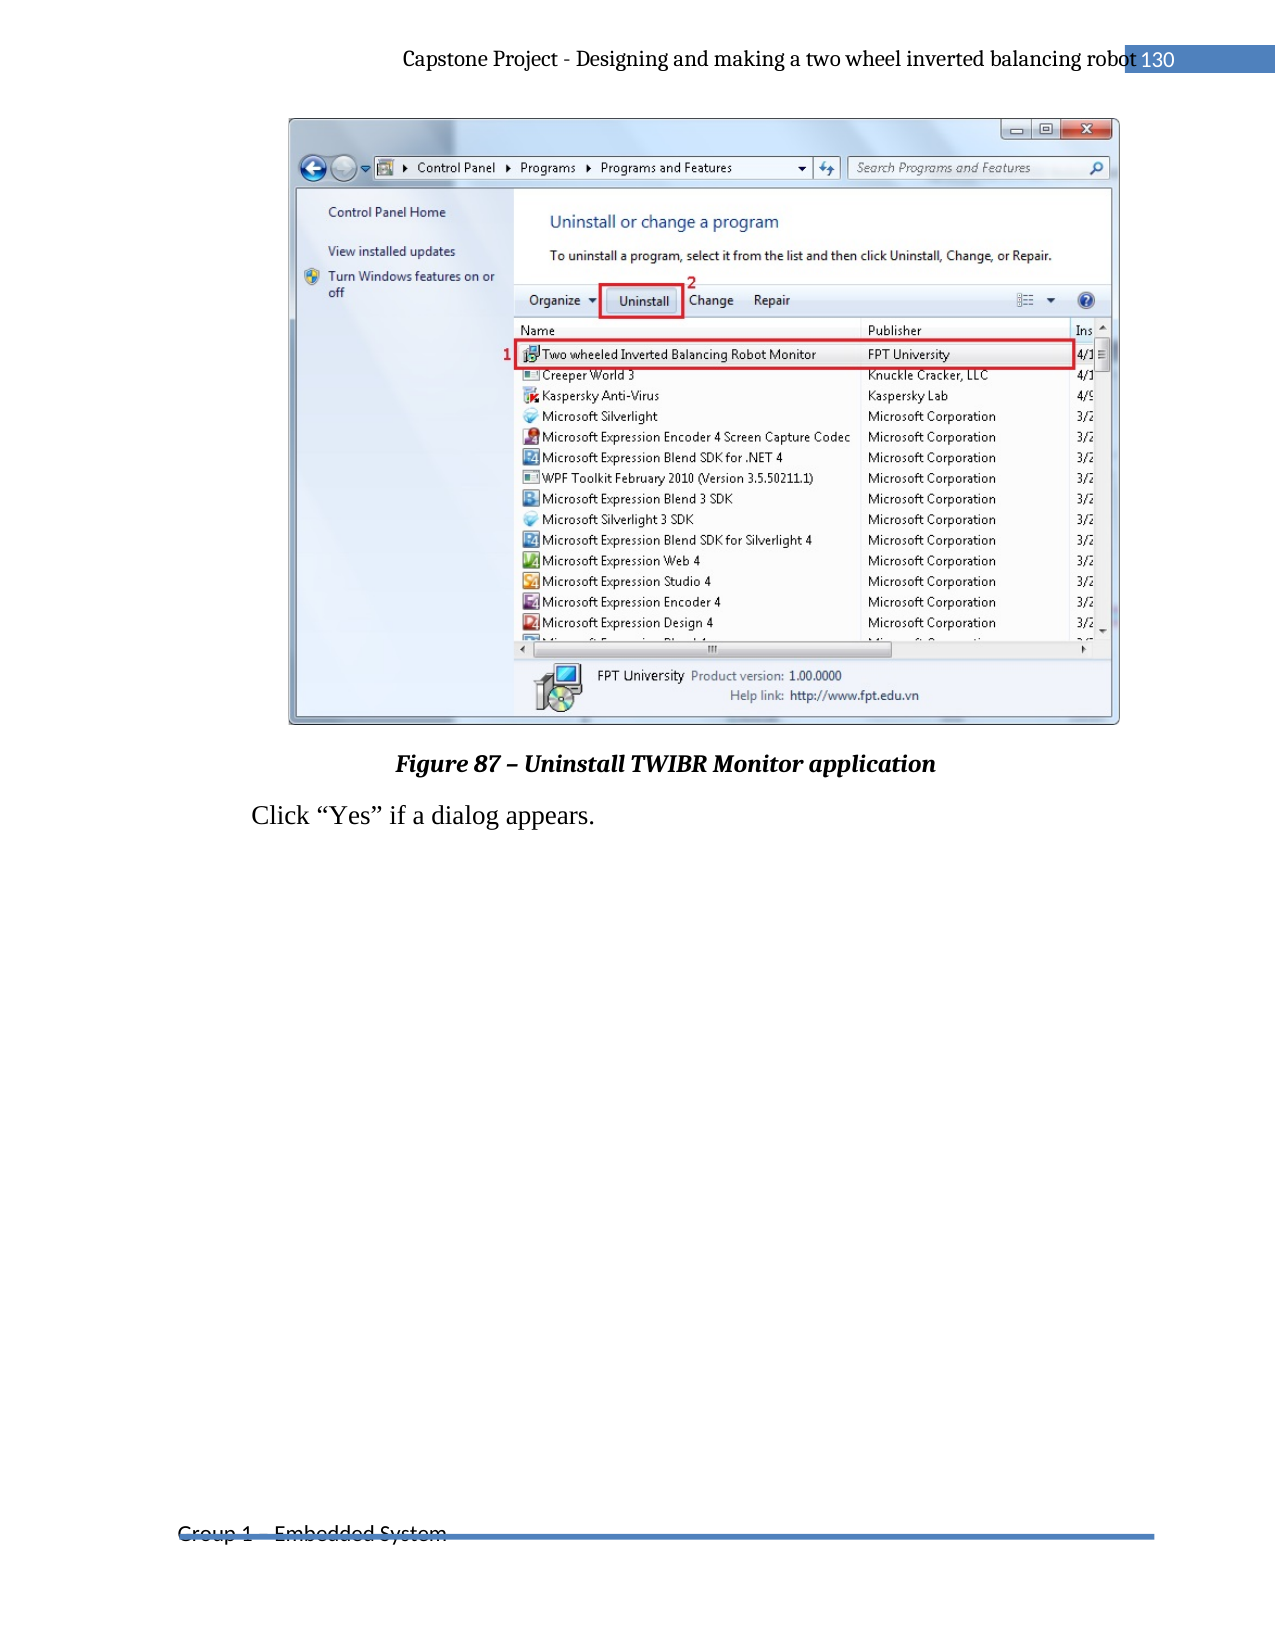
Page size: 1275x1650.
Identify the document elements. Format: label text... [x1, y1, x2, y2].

text Figure 87 – Uninstall TWIBR Monitor application [177, 750, 1157, 778]
text Click “Yes” if a dialog appears. [251, 799, 1157, 830]
picture [288, 118, 1120, 725]
